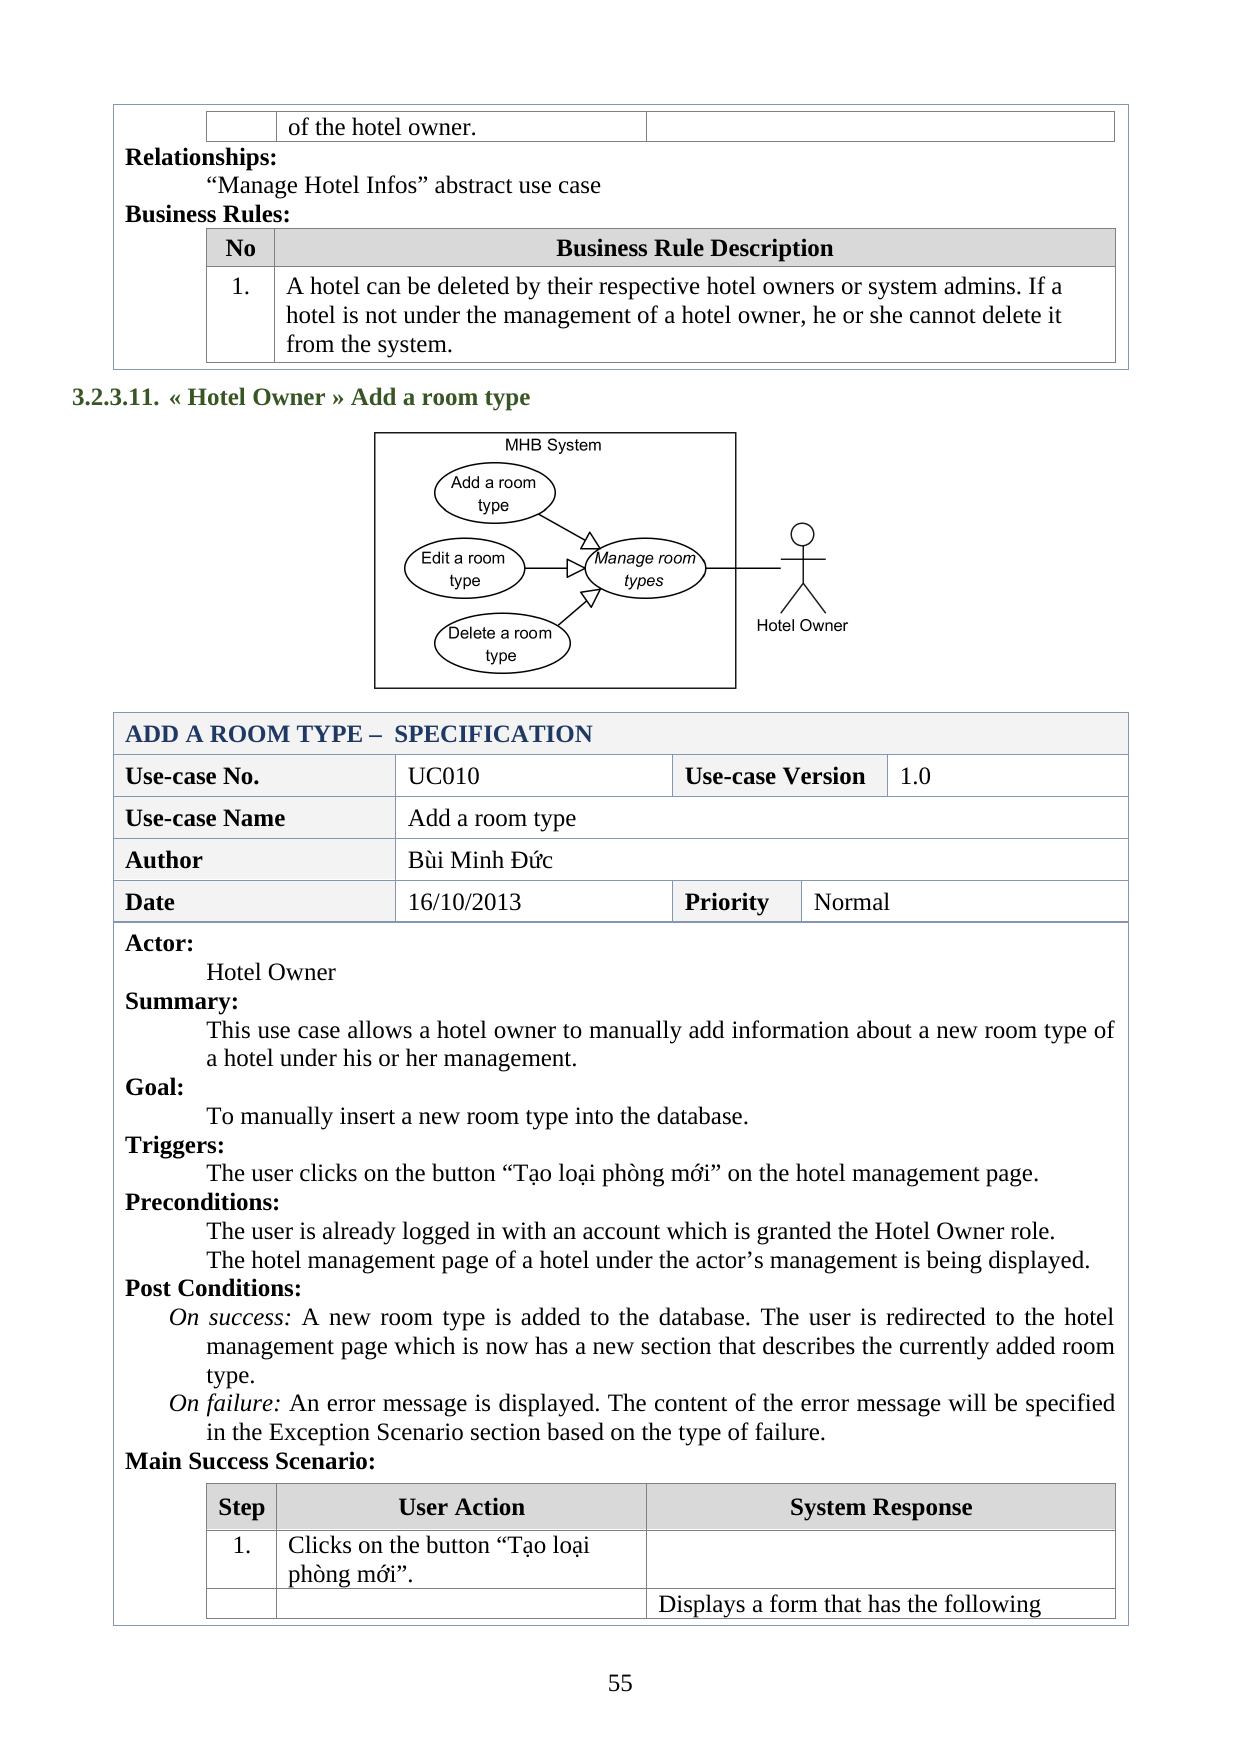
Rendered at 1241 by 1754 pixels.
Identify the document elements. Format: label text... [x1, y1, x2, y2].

picture [371, 426, 869, 694]
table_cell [114, 923, 1128, 1625]
subtitle « Hotel Owner » Add a room type [159, 382, 1128, 411]
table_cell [114, 105, 1128, 369]
table_cell Use-case Version [673, 755, 887, 796]
table_cell Use-case No. [114, 755, 395, 796]
table_cell 16/10/2013 [396, 881, 672, 921]
table_cell Bùi Minh Đức [396, 839, 1128, 879]
table_cell Normal [802, 881, 1128, 921]
table_cell UC010 [396, 755, 672, 796]
table_cell 1.0 [888, 755, 1128, 796]
table_cell Priority [673, 881, 801, 921]
table_cell Date [114, 881, 395, 921]
table_header ADD A ROOM TYPE – SPECIFICATION [114, 713, 1128, 754]
table_cell Add a room type [396, 797, 1128, 838]
table_cell Author [114, 839, 395, 879]
table_cell Use-case Name [114, 797, 395, 838]
